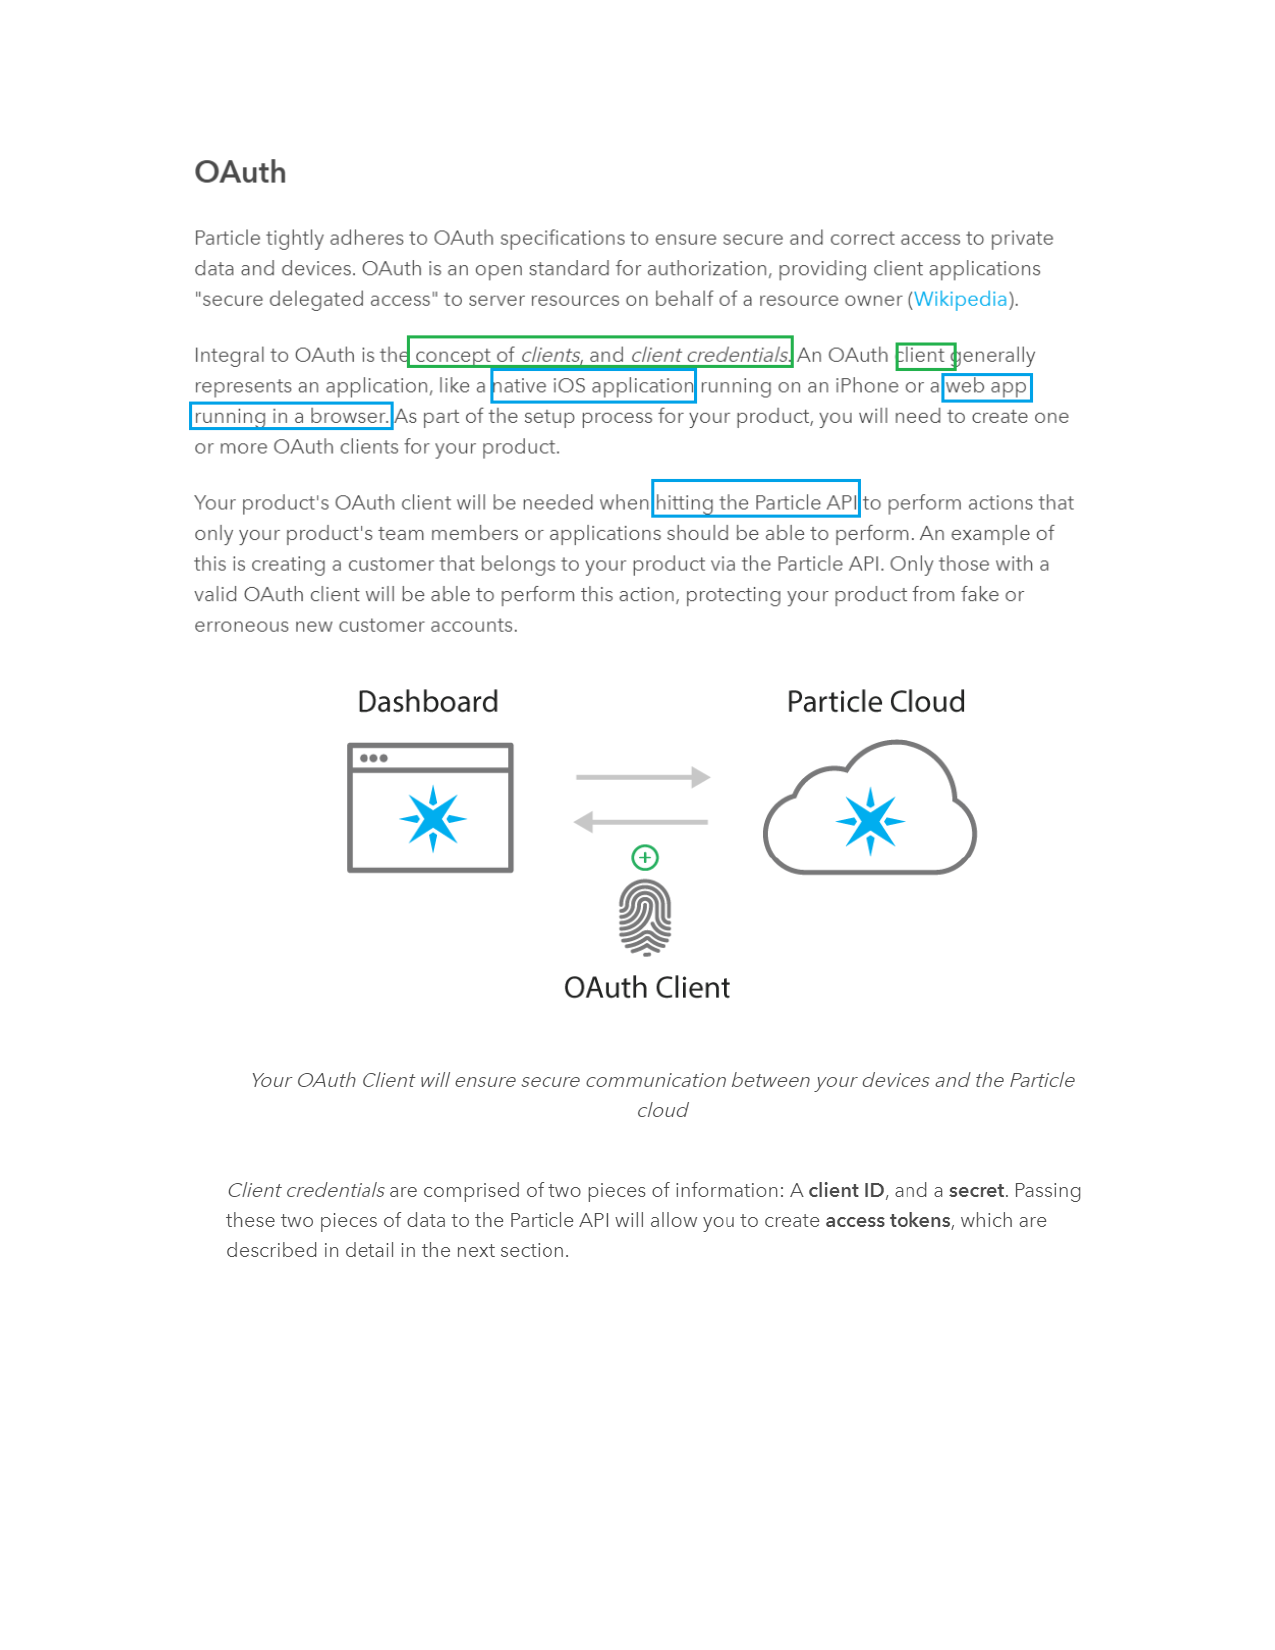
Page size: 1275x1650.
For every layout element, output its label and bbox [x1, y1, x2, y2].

picture [187, 150, 1088, 1282]
